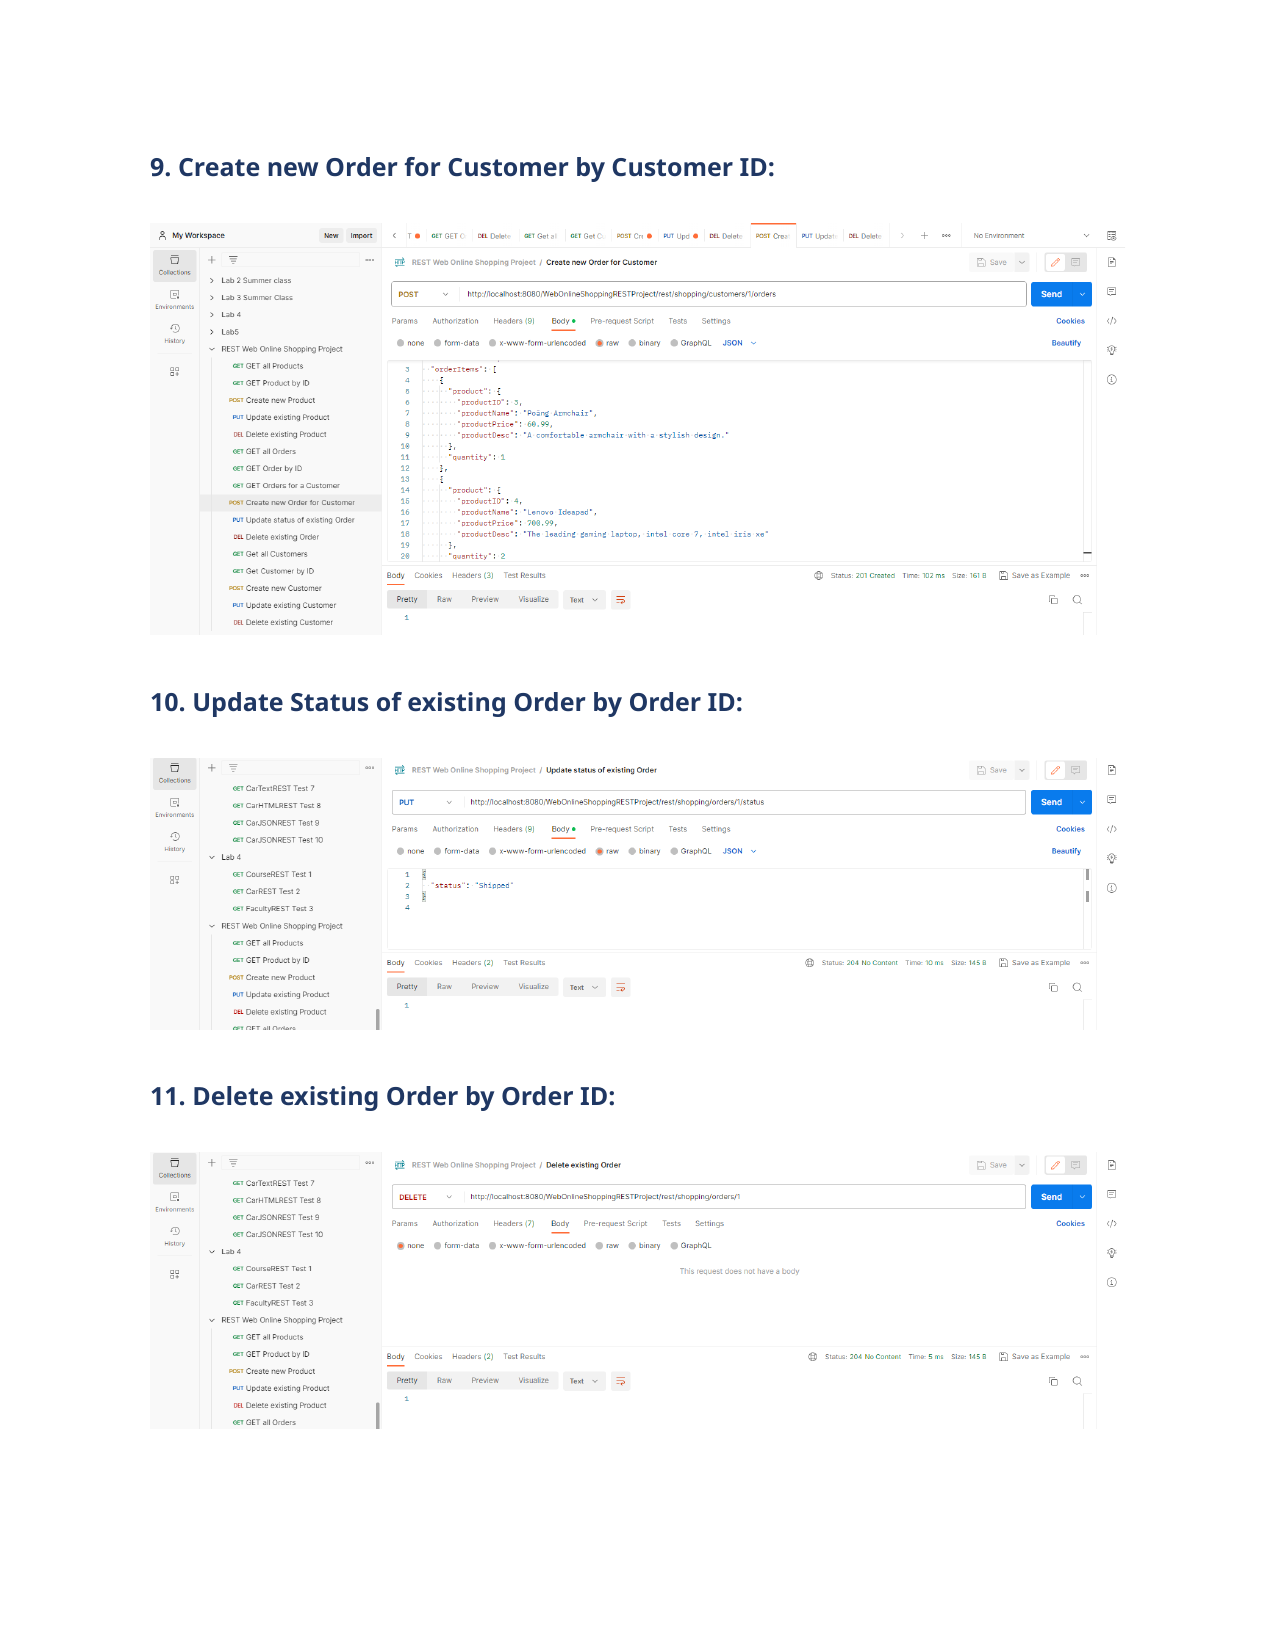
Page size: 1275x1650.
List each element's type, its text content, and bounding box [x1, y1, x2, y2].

picture [150, 1152, 1125, 1429]
picture [150, 223, 1125, 635]
subtitle 9. Create new Order for Customer by Customer ID: [150, 150, 1125, 223]
subtitle 11. Delete existing Order by Order ID: [150, 1079, 1125, 1152]
picture [150, 758, 1125, 1030]
subtitle 10. Update Status of existing Order by Order ID: [150, 684, 1125, 758]
